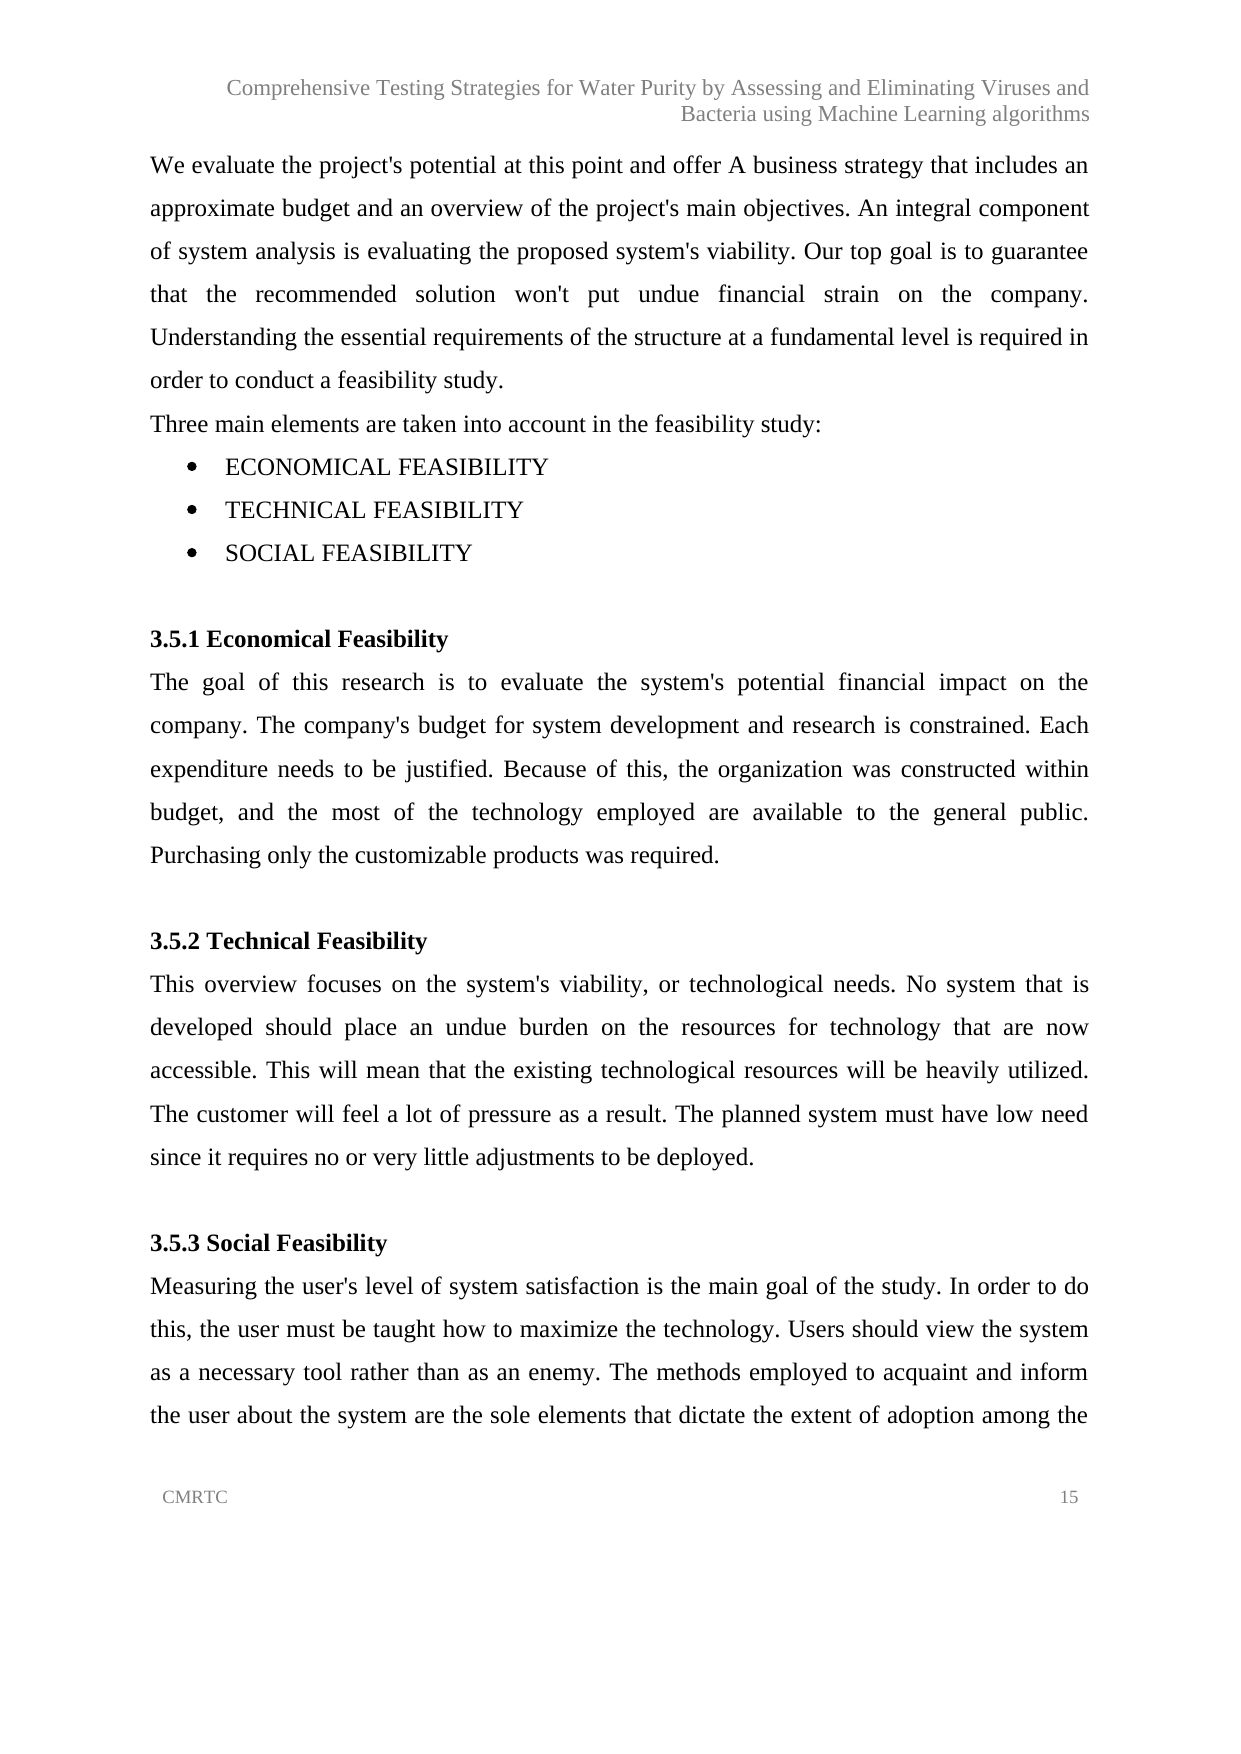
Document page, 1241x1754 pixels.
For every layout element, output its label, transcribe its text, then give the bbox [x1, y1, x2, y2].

text The goal of this research is to evaluate the system's potential financial impact on the company. The company's budget for system development and research is constrained. Each expenditure needs to be justified. Because of this, the organization was constructed within budget, and the most of the technology employed are available to the general public. Purchasing only the customizable products was required. [150, 667, 1090, 869]
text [150, 1271, 1090, 1429]
text We evaluate the project's potential at this point and offer A business strategy that includes an approximate budget and an overview of the project's main objectives. An integral component of system analysis is evaluating the proposed system's viability. Our top goal is to guarantee that the recommended solution won't put undue financial strain on the company. Understanding the essential requirements of the structure at a fundamental level is required in order to conduct a feasibility study. [150, 150, 1090, 394]
text 3.5.3 Social Feasibility [150, 1228, 1090, 1257]
list ECONOMICAL FEASIBILITY [187, 452, 1090, 481]
text 3.5.2 Technical Feasibility [150, 883, 1090, 955]
text This overview focuses on the system's viability, or technological needs. No system that is developed should place an undue burden on the resources for technology that are now accessible. This will mean that the existing technological resources will be heavily utilized. The customer will feel a lot of pressure as a result. The planned system must have low need since it requires no or very little adjustments to be deployed. [150, 969, 1090, 1171]
text Three main elements are taken into account in the feasibility study: [150, 409, 1090, 437]
text 3.5.1 Economical Feasibility [150, 581, 1090, 653]
list TECHNICAL FEASIBILITY [187, 495, 1090, 524]
list SOCIAL FEASIBILITY [187, 538, 1090, 567]
